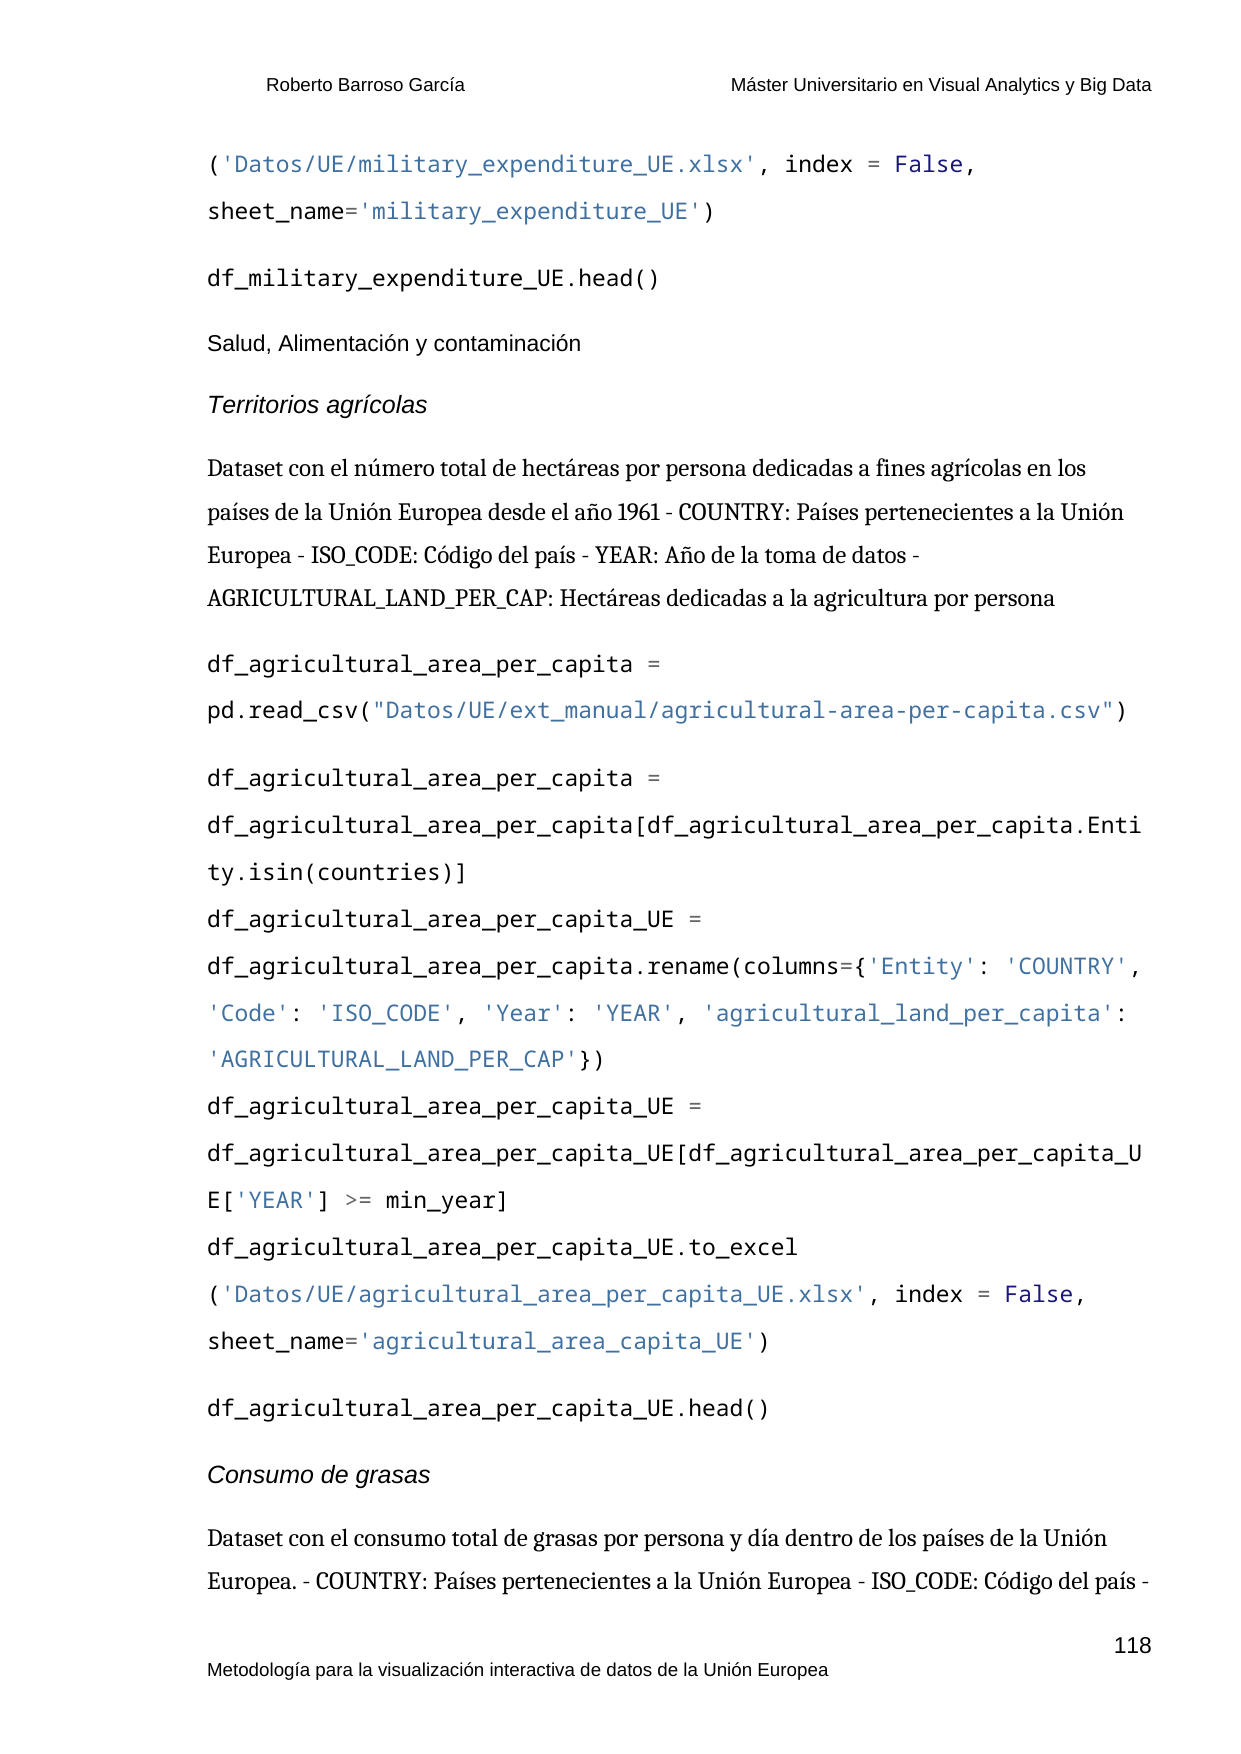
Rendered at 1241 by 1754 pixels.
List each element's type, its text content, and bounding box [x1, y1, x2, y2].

text Territorios agrícolas [207, 390, 1152, 419]
text df_agricultural_area_per_capita = pd.read_csv("Datos/UE/ext_manual/agricultural-area-per-capita.csv") [207, 648, 1152, 726]
text Dataset con el número total de hectáreas por persona dedicadas a fines agrícolas en los países de la Unión Europea desde el año 1961 - COUNTRY: Países pertenecientes a la Unión Europea - ISO_CODE: Código del país - YEAR: Año de la toma de datos - AGRICULTURAL_LAND_PER_CAP: Hectáreas dedicadas a la agricultura por persona [207, 454, 1152, 612]
text Consumo de grasas [207, 1460, 1152, 1489]
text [207, 148, 1152, 226]
text df_agricultural_area_per_capita = df_agricultural_area_per_capita[df_agricultural_area_per_capita.Entity.isin(countries)] df_agricultural_area_per_capita_UE = df_agricultural_area_per_capita.rename(columns={'Entity': 'COUNTRY', 'Code': 'ISO_CODE', 'Year': 'YEAR', 'agricultural_land_per_capita': 'AGRICULTURAL_LAND_PER_CAP'}) df_agricultural_area_per_capita_UE = df_agricultural_area_per_capita_UE[df_agricultural_area_per_capita_UE['YEAR'] >= min_year] df_agricultural_area_per_capita_UE.to_excel('Datos/UE/agricultural_area_per_capita_UE.xlsx', index = False, sheet_name='agricultural_area_capita_UE') [207, 762, 1152, 1356]
text Salud, Alimentación y contaminación [207, 330, 1152, 356]
text df_military_expenditure_UE.head() [207, 262, 1152, 293]
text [207, 1524, 1152, 1596]
text df_agricultural_area_per_capita_UE.head() [207, 1392, 1152, 1424]
